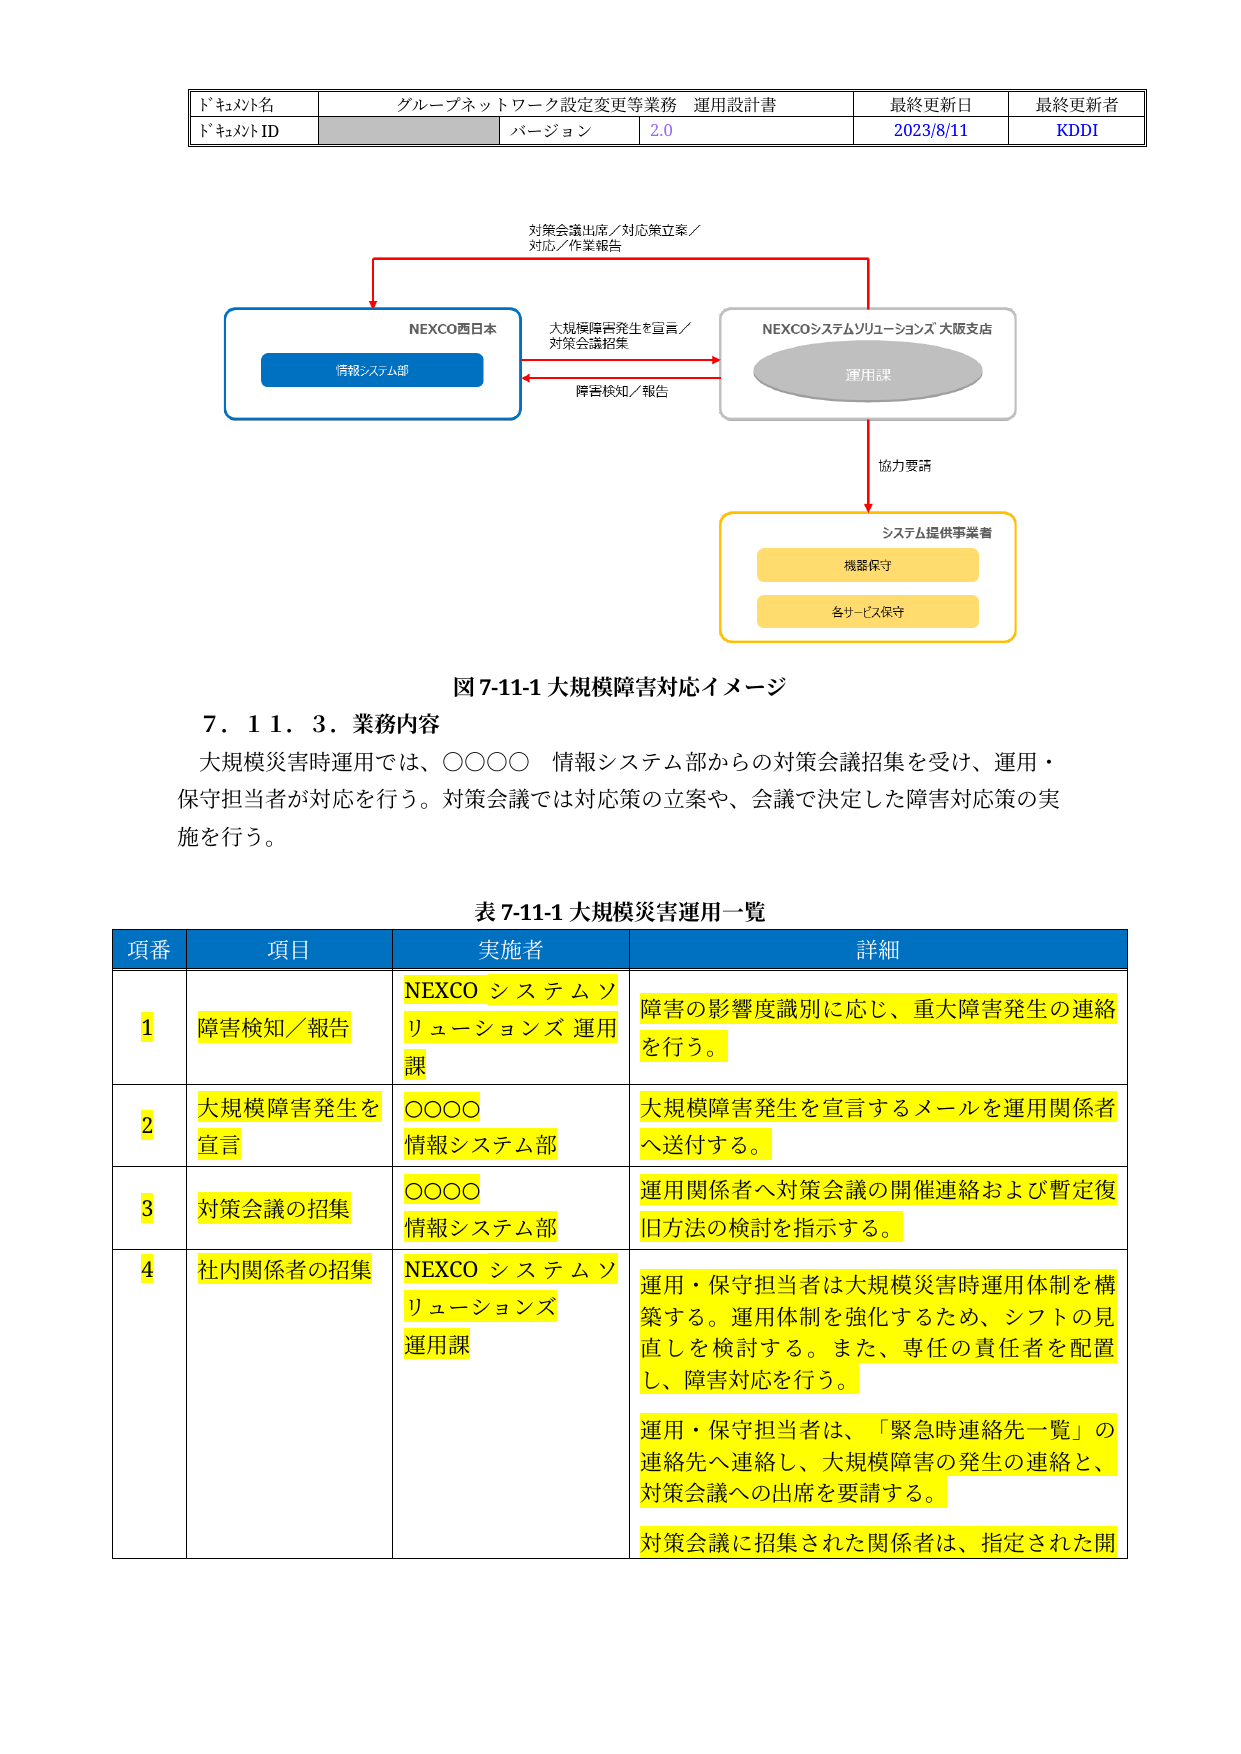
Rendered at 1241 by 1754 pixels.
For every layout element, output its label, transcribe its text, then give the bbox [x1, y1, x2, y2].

text 表7-11-1 大規模災害運用一覧 [177, 892, 1063, 929]
table_header 項目 [187, 930, 392, 968]
table_header 項番 [113, 930, 186, 968]
table_cell 対策会議の招集 [187, 1167, 392, 1249]
table_header 実施者 [393, 930, 629, 968]
table_cell 1 [113, 971, 186, 1083]
table_cell 運用関係者へ対策会議の開催連絡および暫定復旧方法の検討を指示する。 [630, 1167, 1127, 1249]
table_cell 大規模障害発生を宣言するメールを運用関係者へ送付する。 [630, 1085, 1127, 1166]
table_cell ○○○○ 情報システム部 [393, 1167, 629, 1249]
table_header 詳細 [630, 930, 1127, 968]
table_cell 障害検知／報告 [187, 971, 392, 1083]
table_cell 3 [113, 1167, 186, 1249]
text 図7-11-1 大規模障害対応イメージ [177, 667, 1063, 704]
picture [223, 216, 1017, 643]
table_cell 障害の影響度識別に応じ、重大障害発生の連絡を行う。 [630, 971, 1127, 1083]
table_cell 2 [113, 1085, 186, 1166]
text 大規模災害時運用では、○○○○ 情報システム部からの対策会議招集を受け、運用・保守担当者が対応を行う。対策会議では対応策の立案や、会議で決定した障害対応策の実施を行う。 [177, 742, 1063, 854]
table_cell NEXCOシステムソリューションズ 運用課 [393, 971, 629, 1083]
table_cell 4 [113, 1250, 186, 1558]
table_cell 大規模障害発生を宣言 [187, 1085, 392, 1166]
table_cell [630, 1250, 1127, 1558]
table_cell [393, 1250, 629, 1558]
subtitle ７．１１．３．業務内容 [177, 704, 1063, 742]
table_cell 社内関係者の招集 [187, 1250, 392, 1558]
table_cell ○○○○ 情報システム部 [393, 1085, 629, 1166]
